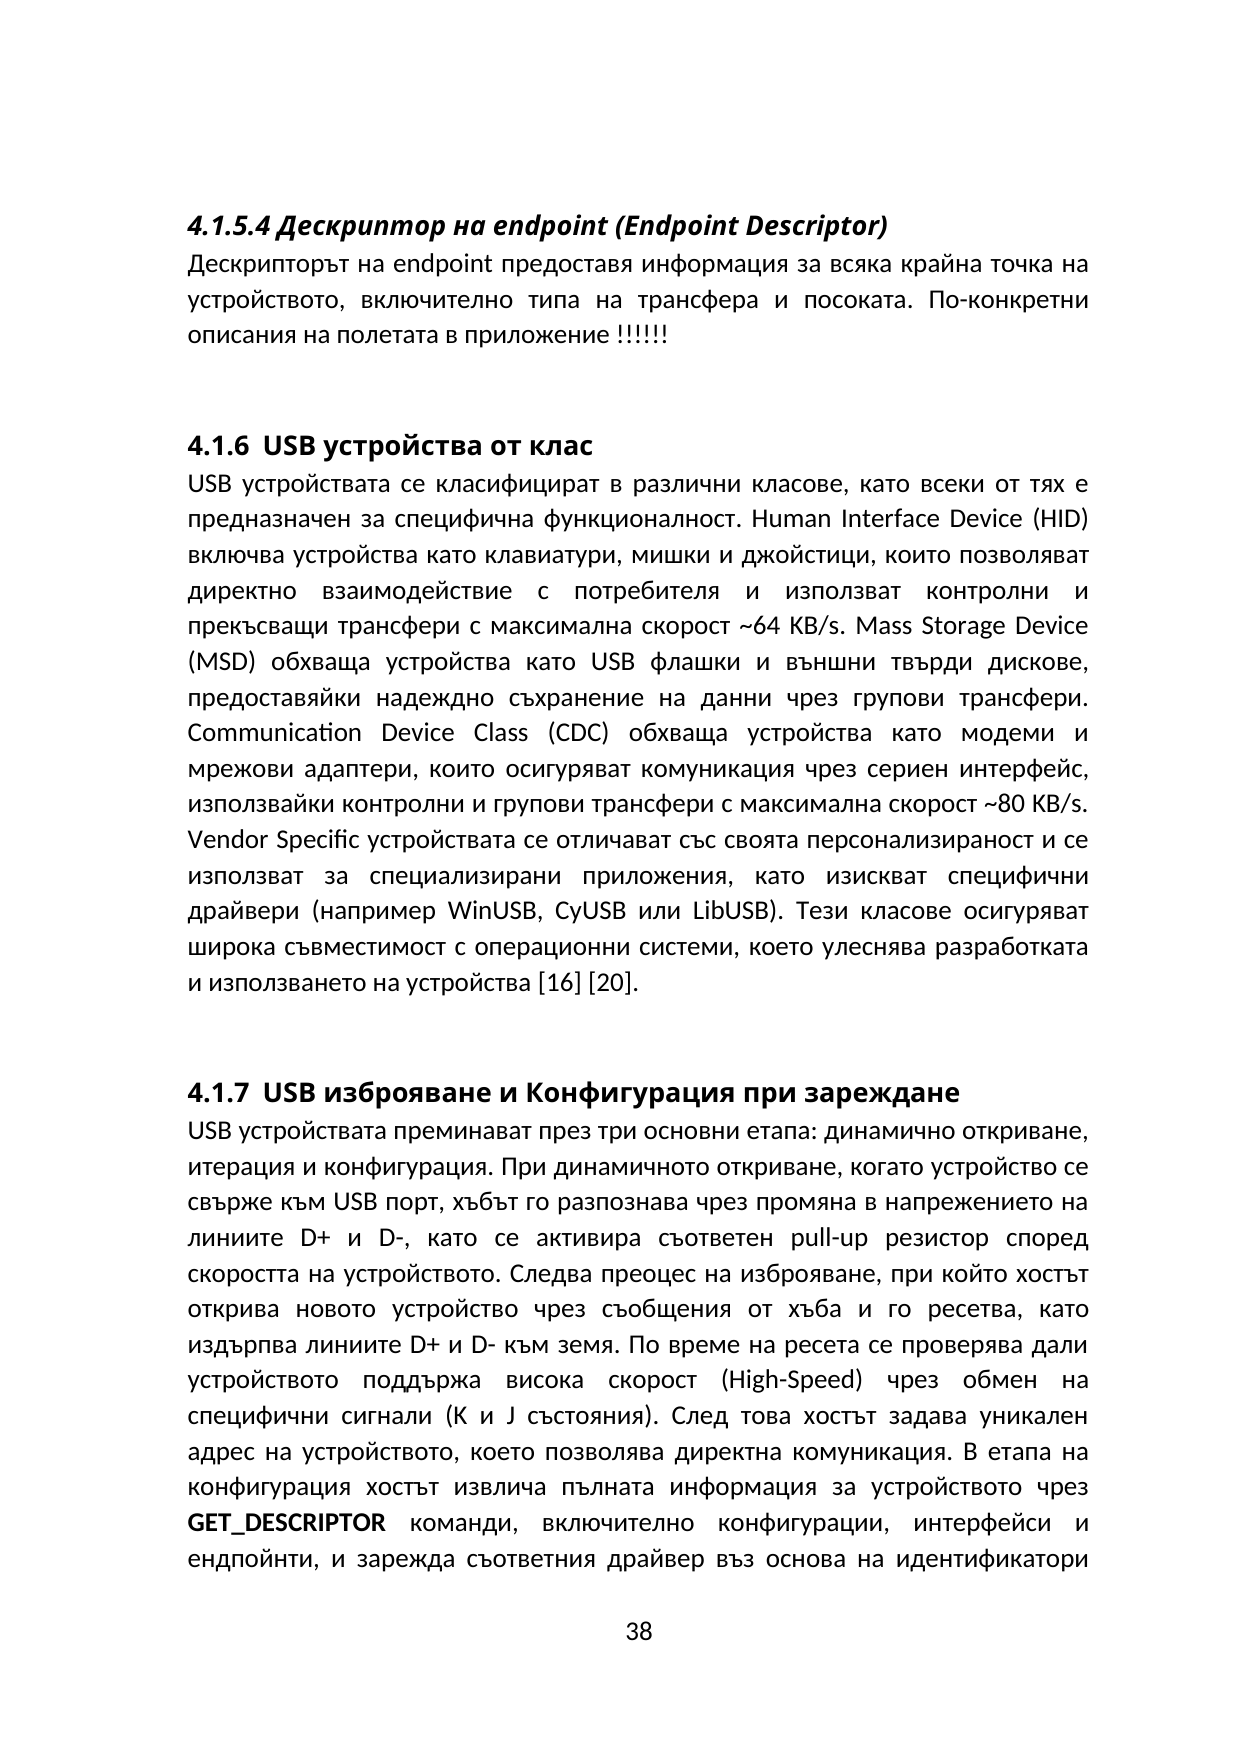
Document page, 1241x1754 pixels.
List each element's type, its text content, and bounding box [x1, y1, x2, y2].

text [187, 1113, 1090, 1574]
text Дескрипторът на endpoint предоставя информация за всяка крайна точка на устройството, включително типа на трансфера и посоката. По-конкретни описания на полетата в приложение !!!!!! [187, 246, 1090, 351]
subtitle Дескриптор на endpoint (Endpoint Descriptor) [187, 206, 1090, 243]
subtitle USB изброяване и Конфигурация при зареждане [187, 1073, 1090, 1110]
text USB устройствата се класифицират в различни класове, като всеки от тях е предназначен за специфична функционалност. Human Interface Device (HID) включва устройства като клавиатури, мишки и джойстици, които позволяват директно взаимодействие с потребителя и използват контролни и прекъсващи трансфери с максимална скорост ~64 KB/s. Mass Storage Device (MSD) обхваща устройства като USB флашки и външни твърди дискове, предоставяйки надеждно съхранение на данни чрез групови трансфери. Communication Device Class (CDC) обхваща устройства като модеми и мрежови адаптери, които осигуряват комуникация чрез сериен интерфейс, използвайки контролни и групови трансфери с максимална скорост ~80 KB/s. Vendor Specific устройствата се отличават със своята персонализираност и се използват за специализирани приложения, като изискват специфични драйвери (например WinUSB, CyUSB или LibUSB). Тези класове осигуряват широка съвместимост с операционни системи, което улеснява разработката и използването на устройства. [187, 466, 1090, 998]
subtitle USB устройства от клас [187, 426, 1090, 463]
